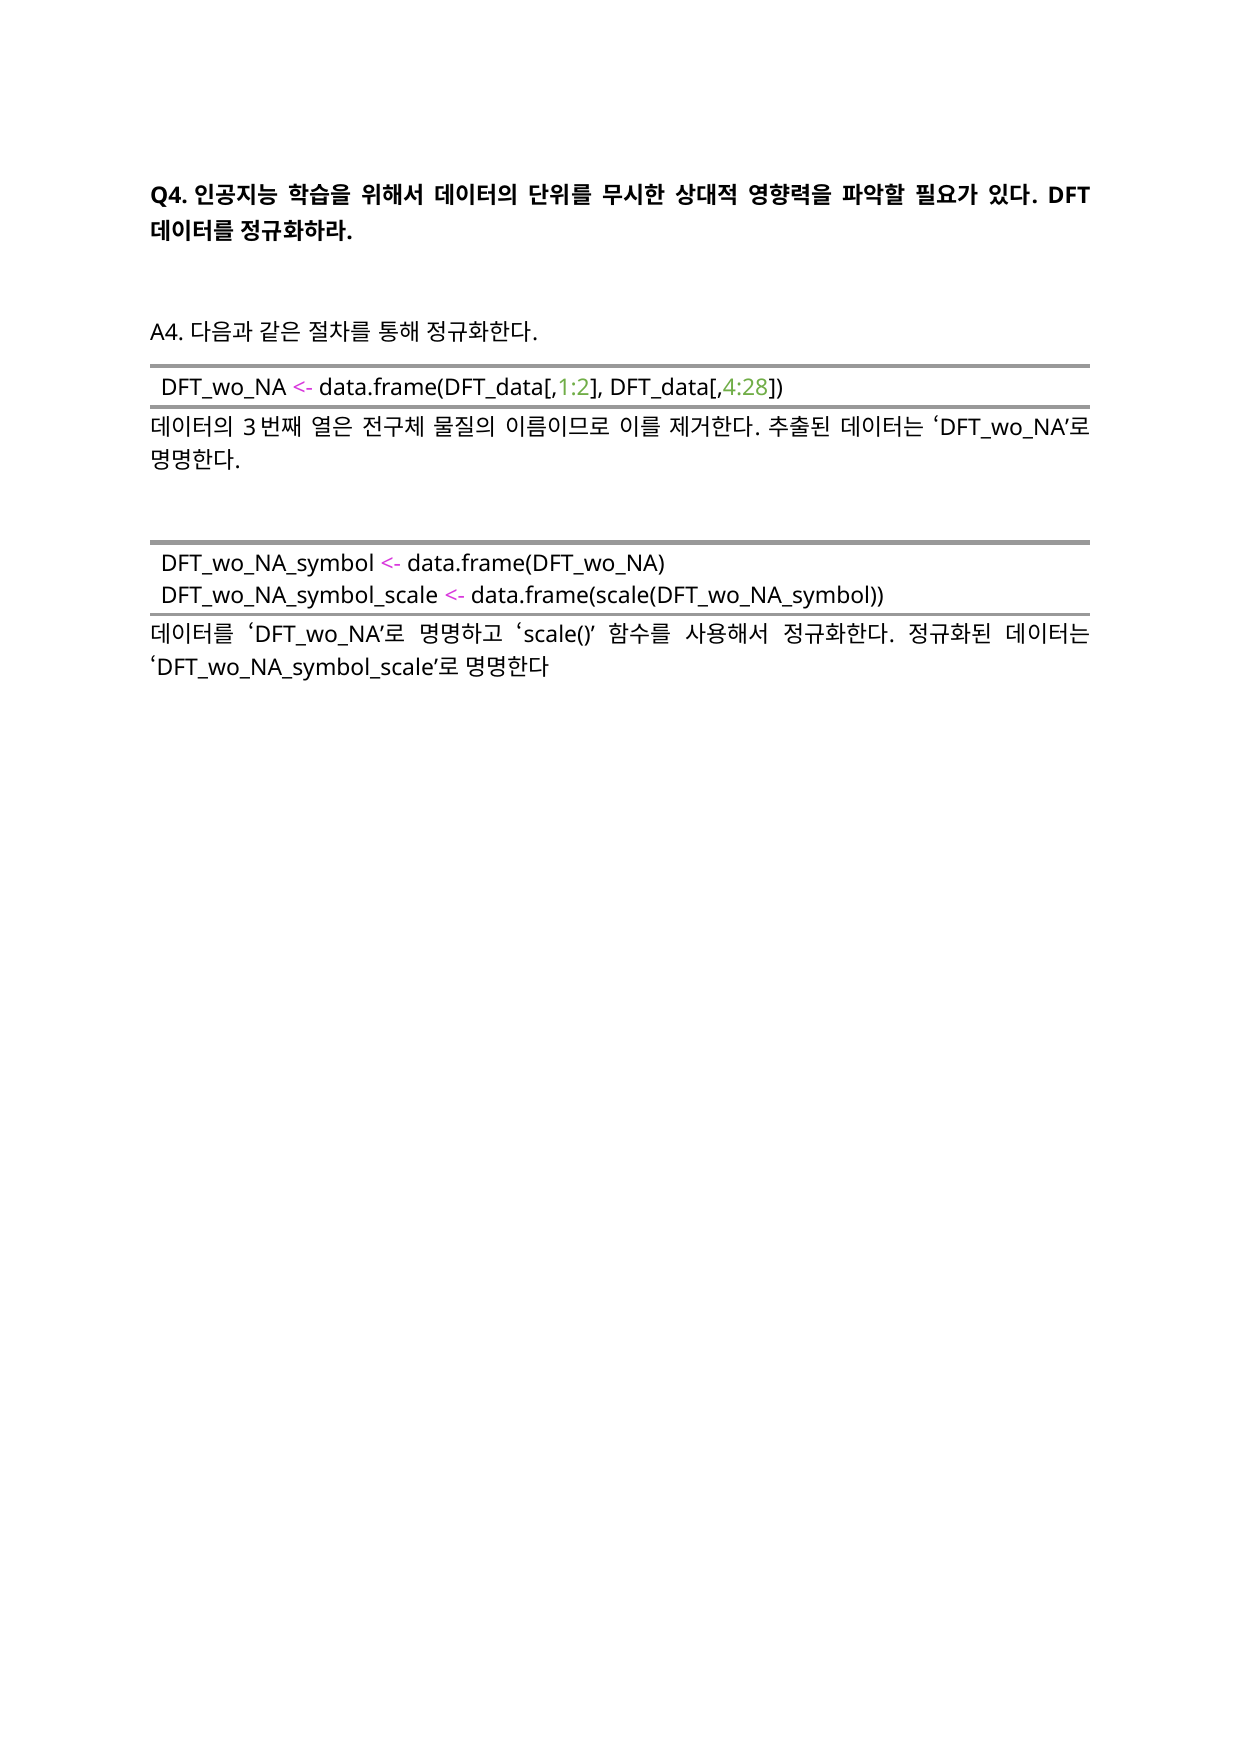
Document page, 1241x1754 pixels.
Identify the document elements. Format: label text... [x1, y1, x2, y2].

text 데이터를 ‘DFT_wo_NA’로 명명하고 ‘scale()’ 함수를 사용해서 정규화한다. 정규화된 데이터는 ‘DFT_wo_NA_symbol_scale’로 명명한다 [150, 616, 1090, 683]
text 데이터의 3번째 열은 전구체 물질의 이름이므로 이를 제거한다. 추출된 데이터는 ‘DFT_wo_NA’로 명명한다. [150, 409, 1090, 475]
list 다음과 같은 절차를 통해 정규화한다. [150, 314, 1090, 347]
table_header DFT_wo_NA <- data.frame(DFT_data[,1:2], DFT_data[,4:28]) [150, 368, 1090, 405]
subtitle 인공지능 학습을 위해서 데이터의 단위를 무시한 상대적 영향력을 파악할 필요가 있다. DFT데이터를 정규화하라. [150, 177, 1090, 246]
table_header DFT_wo_NA_symbol <- data.frame(DFT_wo_NA) DFT_wo_NA_symbol_scale <- data.frame(scale(DFT_wo_NA_symbol)) [150, 545, 1090, 613]
